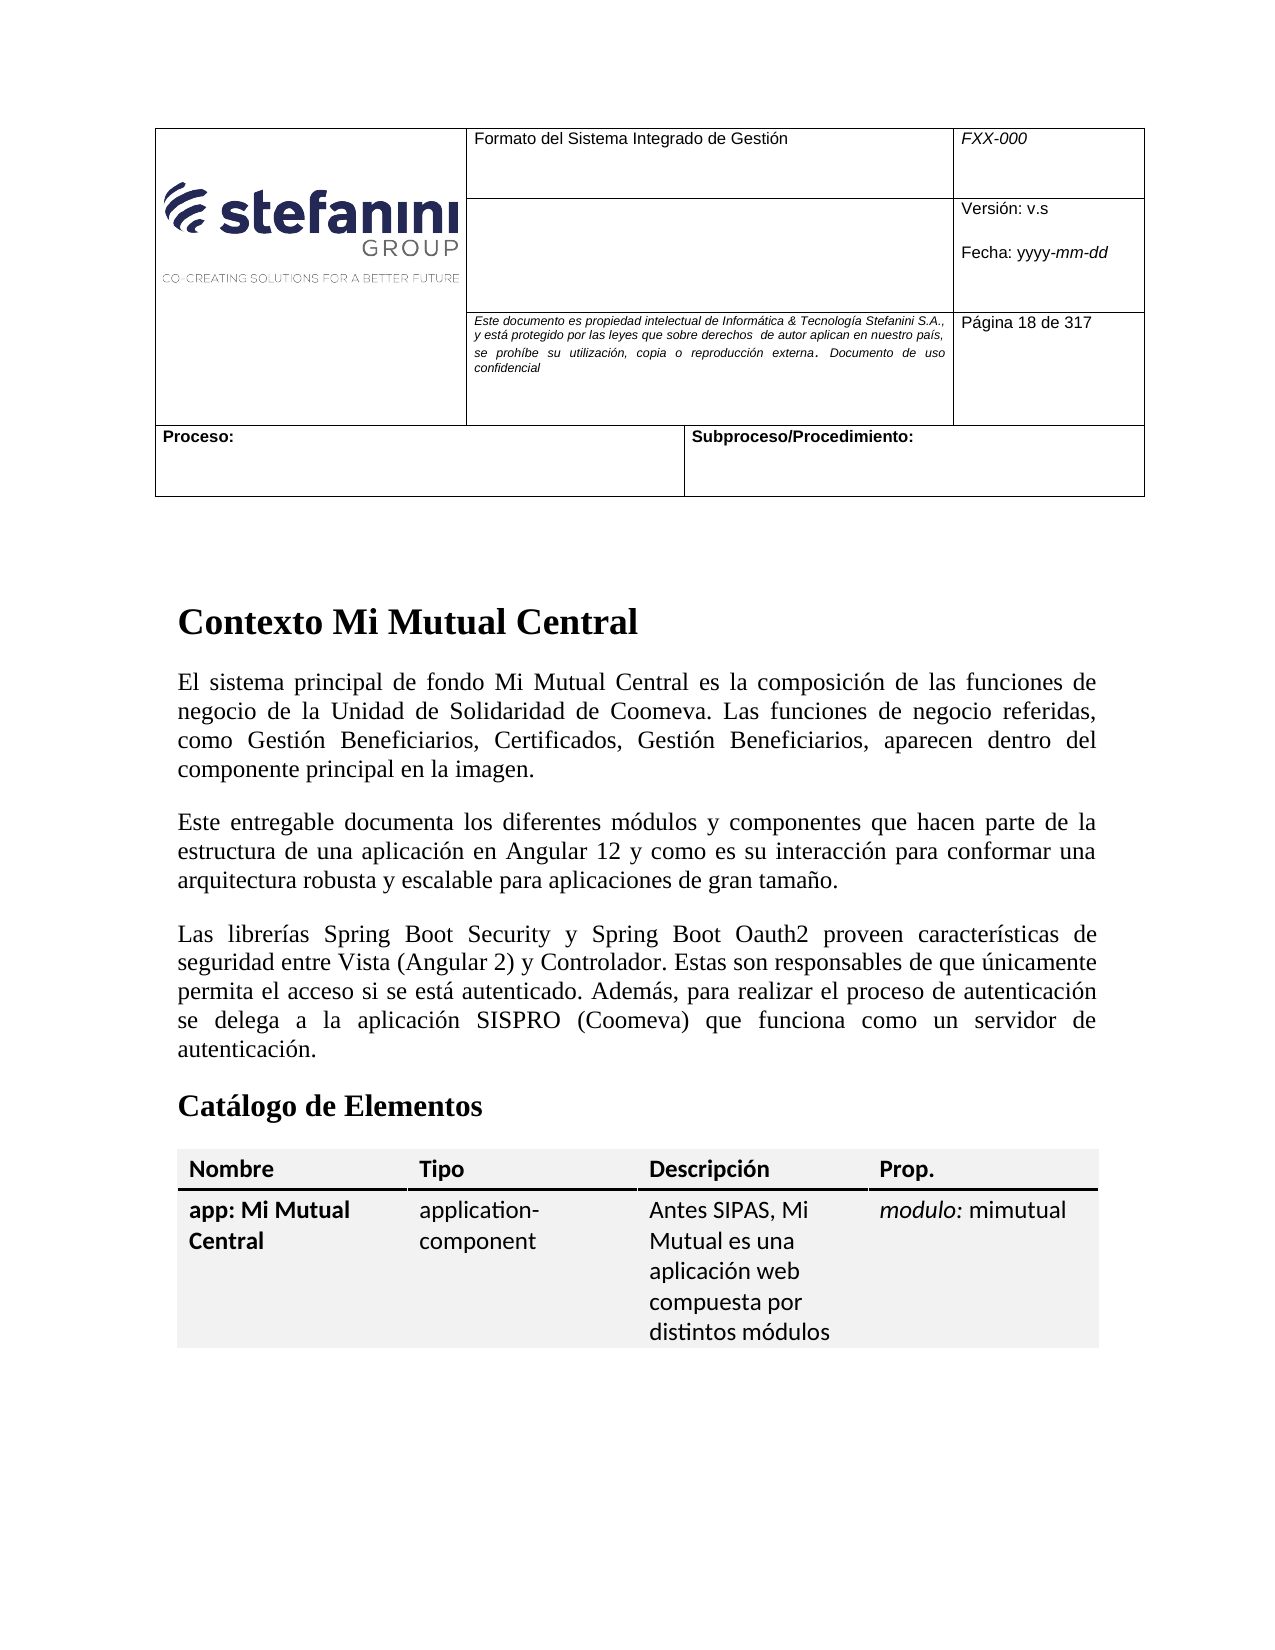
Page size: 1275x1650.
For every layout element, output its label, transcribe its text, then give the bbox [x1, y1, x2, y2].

table_cell Antes SIPAS, Mi Mutual es una aplicación web compuesta por distintos módulos de software con arreglo a todas las actividades necesarias que soportan la operación de los productos y servicios que ofrece la Unidad de Solidaridad y Seguros de la Cooperativa. [638, 1191, 868, 1347]
picture [162, 182, 460, 286]
table_cell application-component [408, 1191, 637, 1347]
subtitle Catálogo de Elementos [177, 1087, 1098, 1123]
table_cell app: Mi Mutual Central [178, 1191, 407, 1347]
subtitle Contexto Mi Mutual Central [177, 599, 1098, 642]
table_cell modulo: mimutual [869, 1191, 1098, 1347]
table_header Prop. [869, 1150, 1098, 1187]
table_header Tipo [408, 1150, 637, 1187]
text Este entregable documenta los diferentes módulos y componentes que hacen parte de la estructura de una aplicación en Angular 12 y como es su interacción para conformar una arquitectura robusta y escalable para aplicaciones de gran tamaño. [177, 807, 1098, 894]
text El sistema principal de fondo Mi Mutual Central es la composición de las funciones de negocio de la Unidad de Solidaridad de Coomeva. Las funciones de negocio referidas, como Gestión Beneficiarios, Certificados, Gestión Beneficiarios, aparecen dentro del componente principal en la imagen. [177, 667, 1098, 782]
text Las librerías Spring Boot Security y Spring Boot Oauth2 proveen características de seguridad entre Vista (Angular 2) y Controlador. Estas son responsables de que únicamente permita el acceso si se está autenticado. Además, para realizar el proceso de autenticación se delega a la aplicación SISPRO (Coomeva) que funciona como un servidor de autenticación. [177, 919, 1098, 1062]
table_header Nombre [178, 1150, 407, 1187]
table_header Descripción [638, 1150, 868, 1187]
